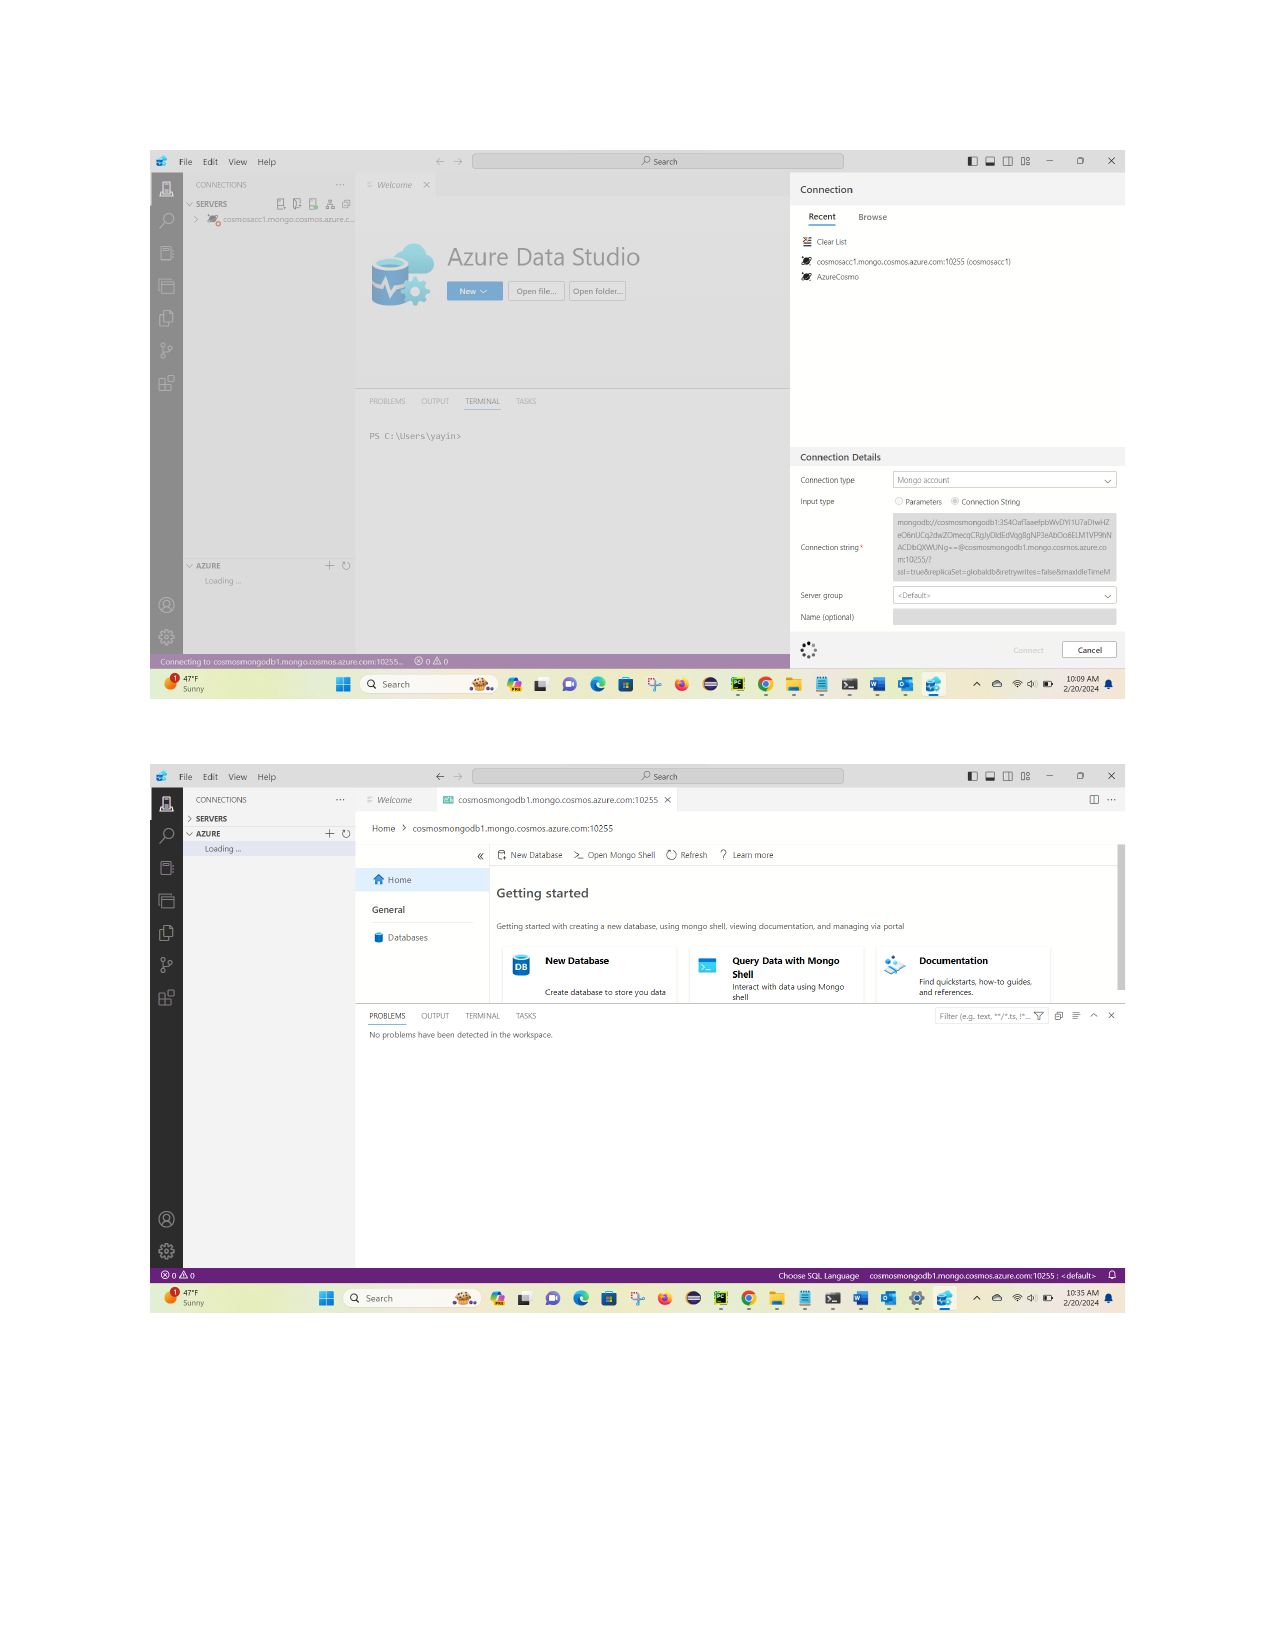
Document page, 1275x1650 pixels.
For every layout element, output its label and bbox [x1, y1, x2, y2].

picture [150, 150, 1125, 699]
picture [150, 764, 1125, 1313]
